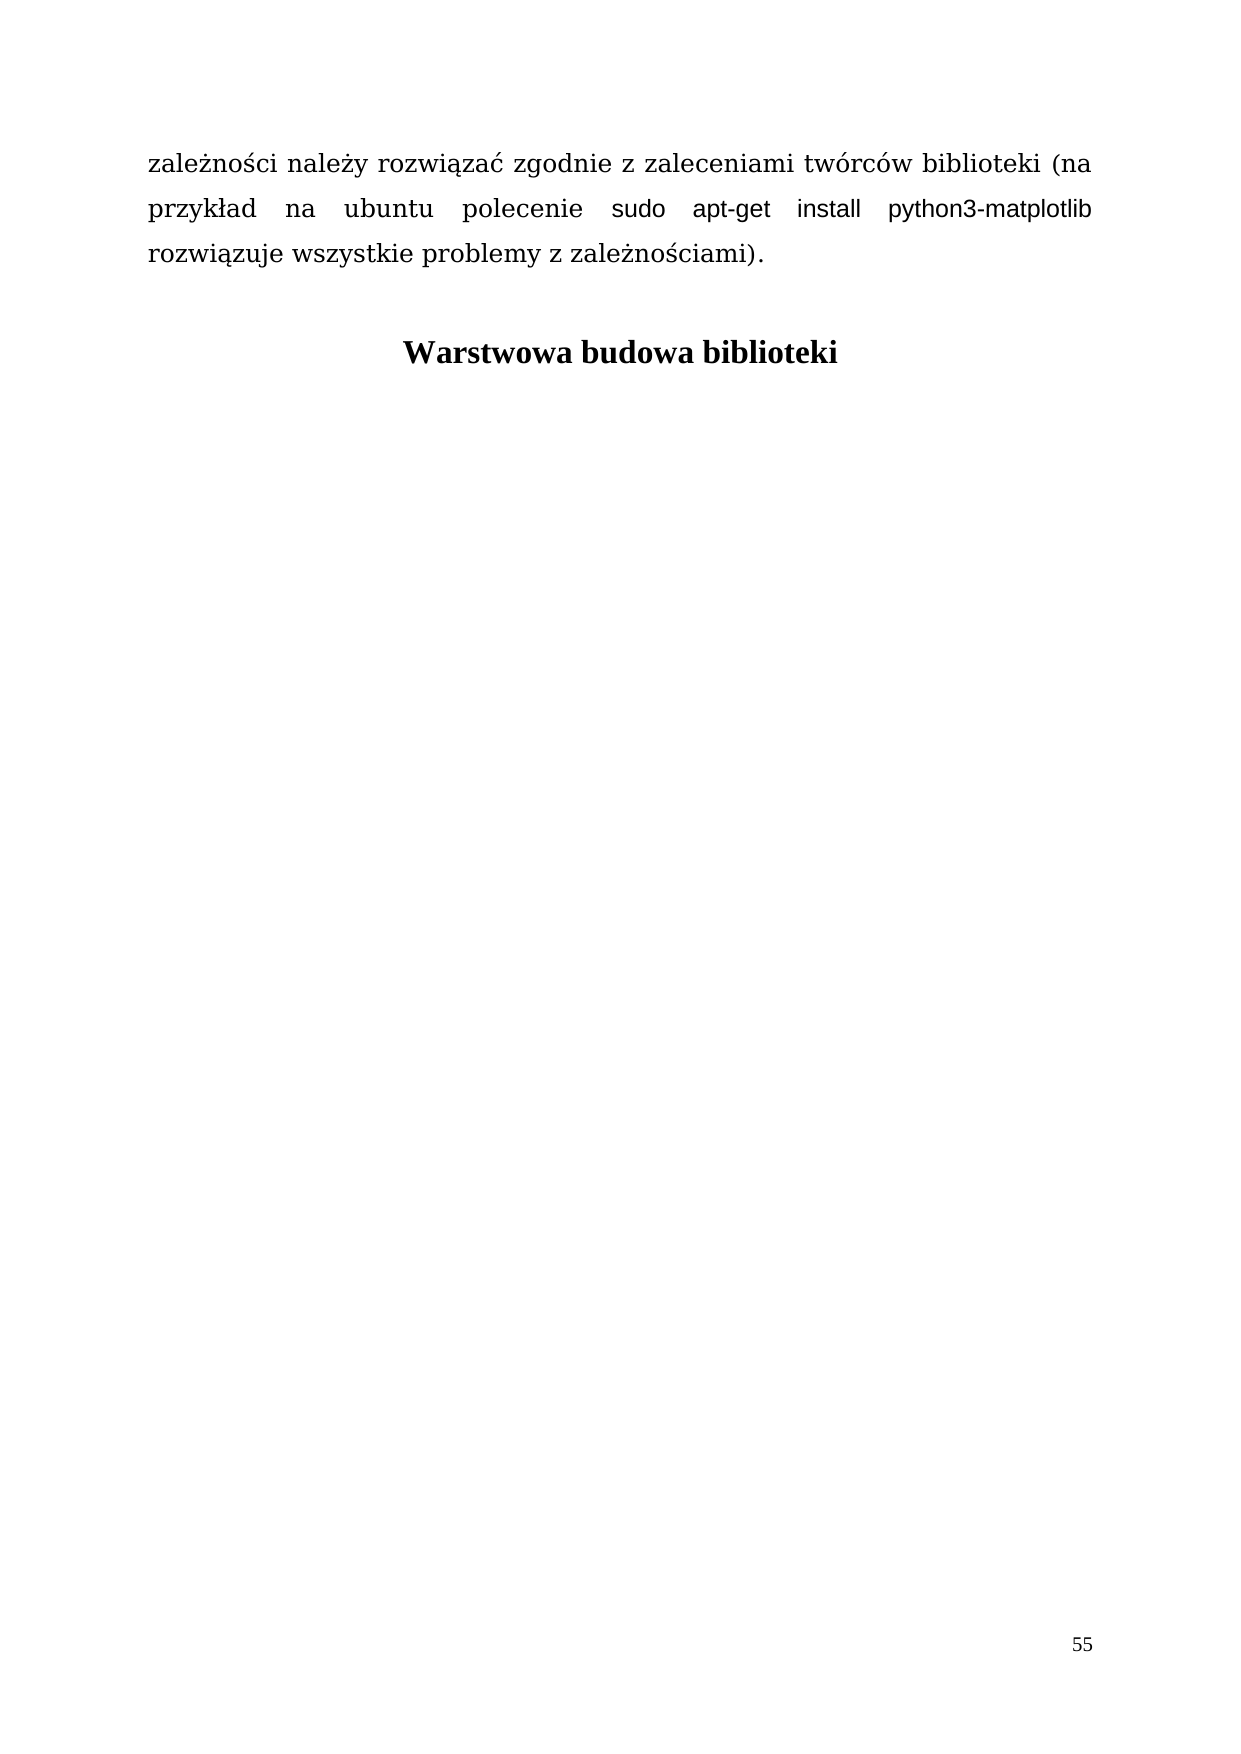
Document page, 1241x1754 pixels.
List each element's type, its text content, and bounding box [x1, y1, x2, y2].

text Warstwowa budowa biblioteki [148, 333, 1093, 371]
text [148, 148, 1093, 268]
